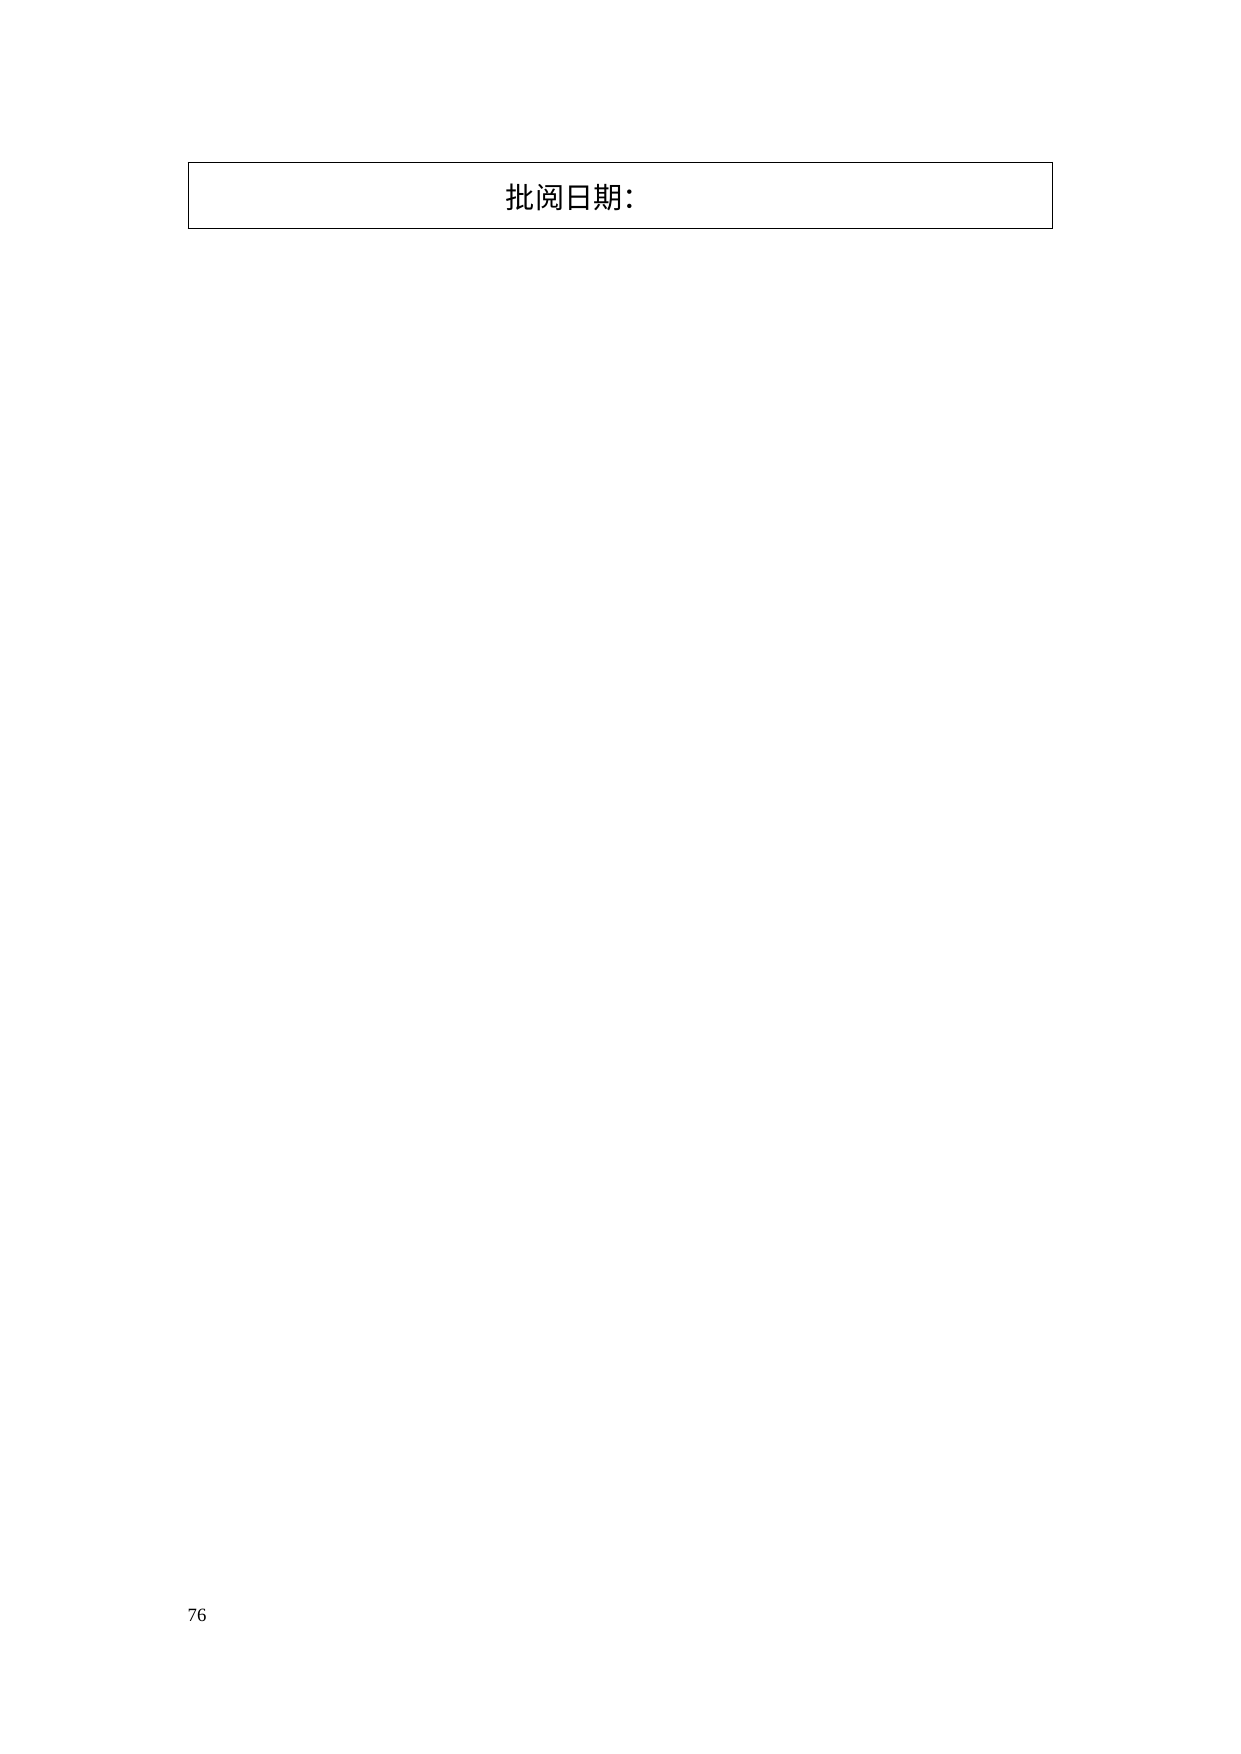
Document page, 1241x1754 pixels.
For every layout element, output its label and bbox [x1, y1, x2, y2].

table_cell [189, 163, 1052, 228]
